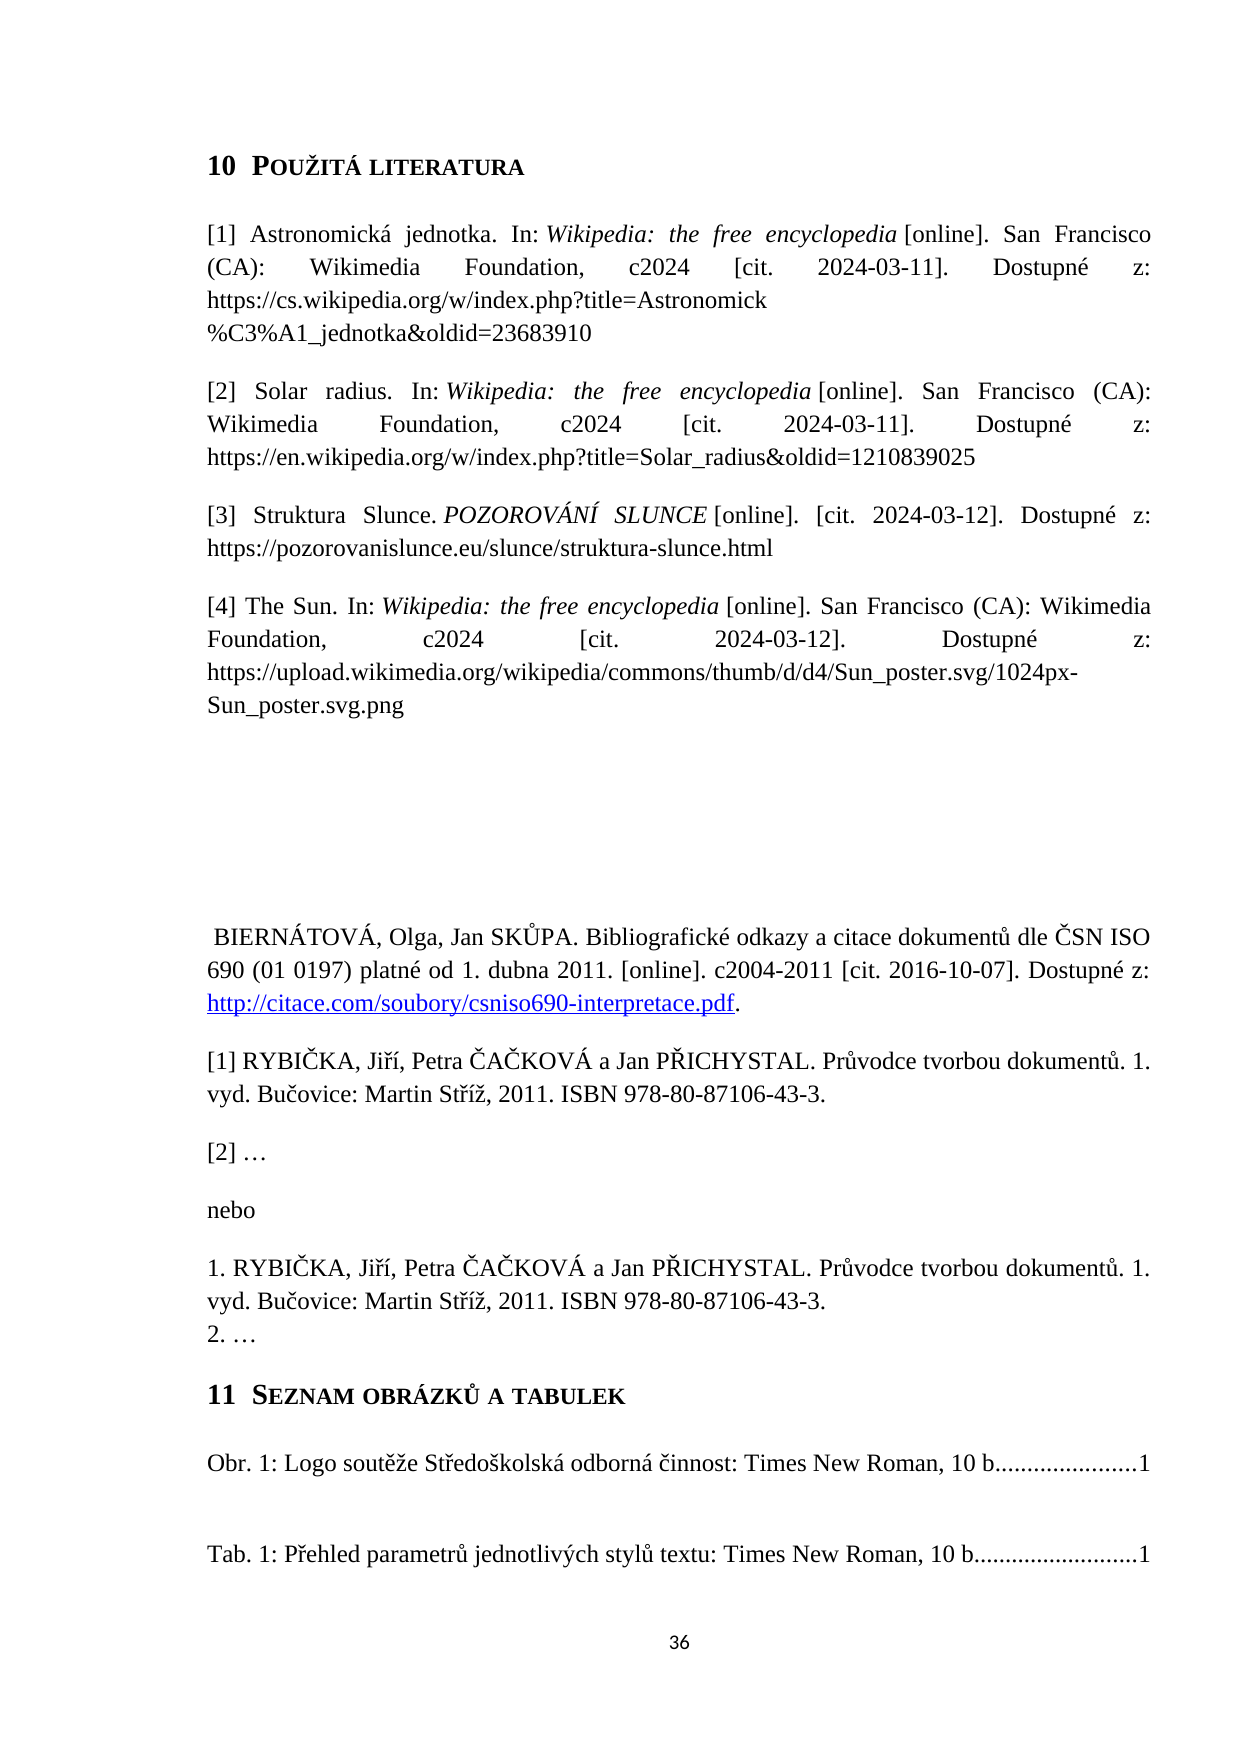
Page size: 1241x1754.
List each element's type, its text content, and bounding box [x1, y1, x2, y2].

text [4] The Sun. In: Wikipedia: the free encyclopedia [online]. San Francisco (CA): Wikimedia Foundation, c2024 [cit. 2024-03-12]. Dostupné z: https://upload.wikimedia.org/wikipedia/commons/thumb/d/d4/Sun_poster.svg/1024px-Sun_poster.svg.png [207, 591, 1152, 719]
text [2] Solar radius. In: Wikipedia: the free encyclopedia [online]. San Francisco (CA): Wikimedia Foundation, c2024 [cit. 2024-03-11]. Dostupné z: https://en.wikipedia.org/w/index.php?title=Solar_radius&oldid=1210839025 [207, 376, 1152, 471]
text Obr. 1: Logo soutěže Středoškolská odborná činnost: Times New Roman, 10 b 1 [207, 1448, 1152, 1477]
subtitle Seznam obrázků a tabulek [207, 1377, 1152, 1411]
text [1] Astronomická jednotka. In: Wikipedia: the free encyclopedia [online]. San Francisco (CA): Wikimedia Foundation, c2024 [cit. 2024-03-11]. Dostupné z: https://cs.wikipedia.org/w/index.php?title=Astronomick%C3%A1_jednotka&oldid=23683910 [207, 219, 1152, 347]
text BIERNÁTOVÁ, Olga, Jan SKŮPA. Bibliografické odkazy a citace dokumentů dle ČSN ISO 690 (01 0197) platné od 1. dubna 2011. [online]. c2004-2011 [cit. 2016-10-07]. Dostupné z: http://citace.com/soubory/csniso690-interpretace.pdf. [207, 922, 1152, 1017]
list 1. RYBIČKA, Jiří, Petra ČAČKOVÁ a Jan PŘICHYSTAL. Průvodce tvorbou dokumentů. 1. vyd. Bučovice: Martin Stříž, 2011. ISBN 978-80-87106-43-3. [207, 1253, 1152, 1315]
text nebo [207, 1195, 1152, 1224]
text [1] RYBIČKA, Jiří, Petra ČAČKOVÁ a Jan PŘICHYSTAL. Průvodce tvorbou dokumentů. 1. vyd. Bučovice: Martin Stříž, 2011. ISBN 978-80-87106-43-3. [207, 1046, 1152, 1108]
text Tab. 1: Přehled parametrů jednotlivých stylů textu: Times New Roman, 10 b 1 [207, 1539, 1152, 1568]
list 2. … [207, 1319, 1152, 1348]
subtitle Použitá literatura [207, 148, 1152, 181]
text [2] … [207, 1137, 1152, 1166]
text [3] Struktura Slunce. POZOROVÁNÍ SLUNCE [online]. [cit. 2024-03-12]. Dostupné z: https://pozorovanislunce.eu/slunce/struktura-slunce.html [207, 500, 1152, 562]
